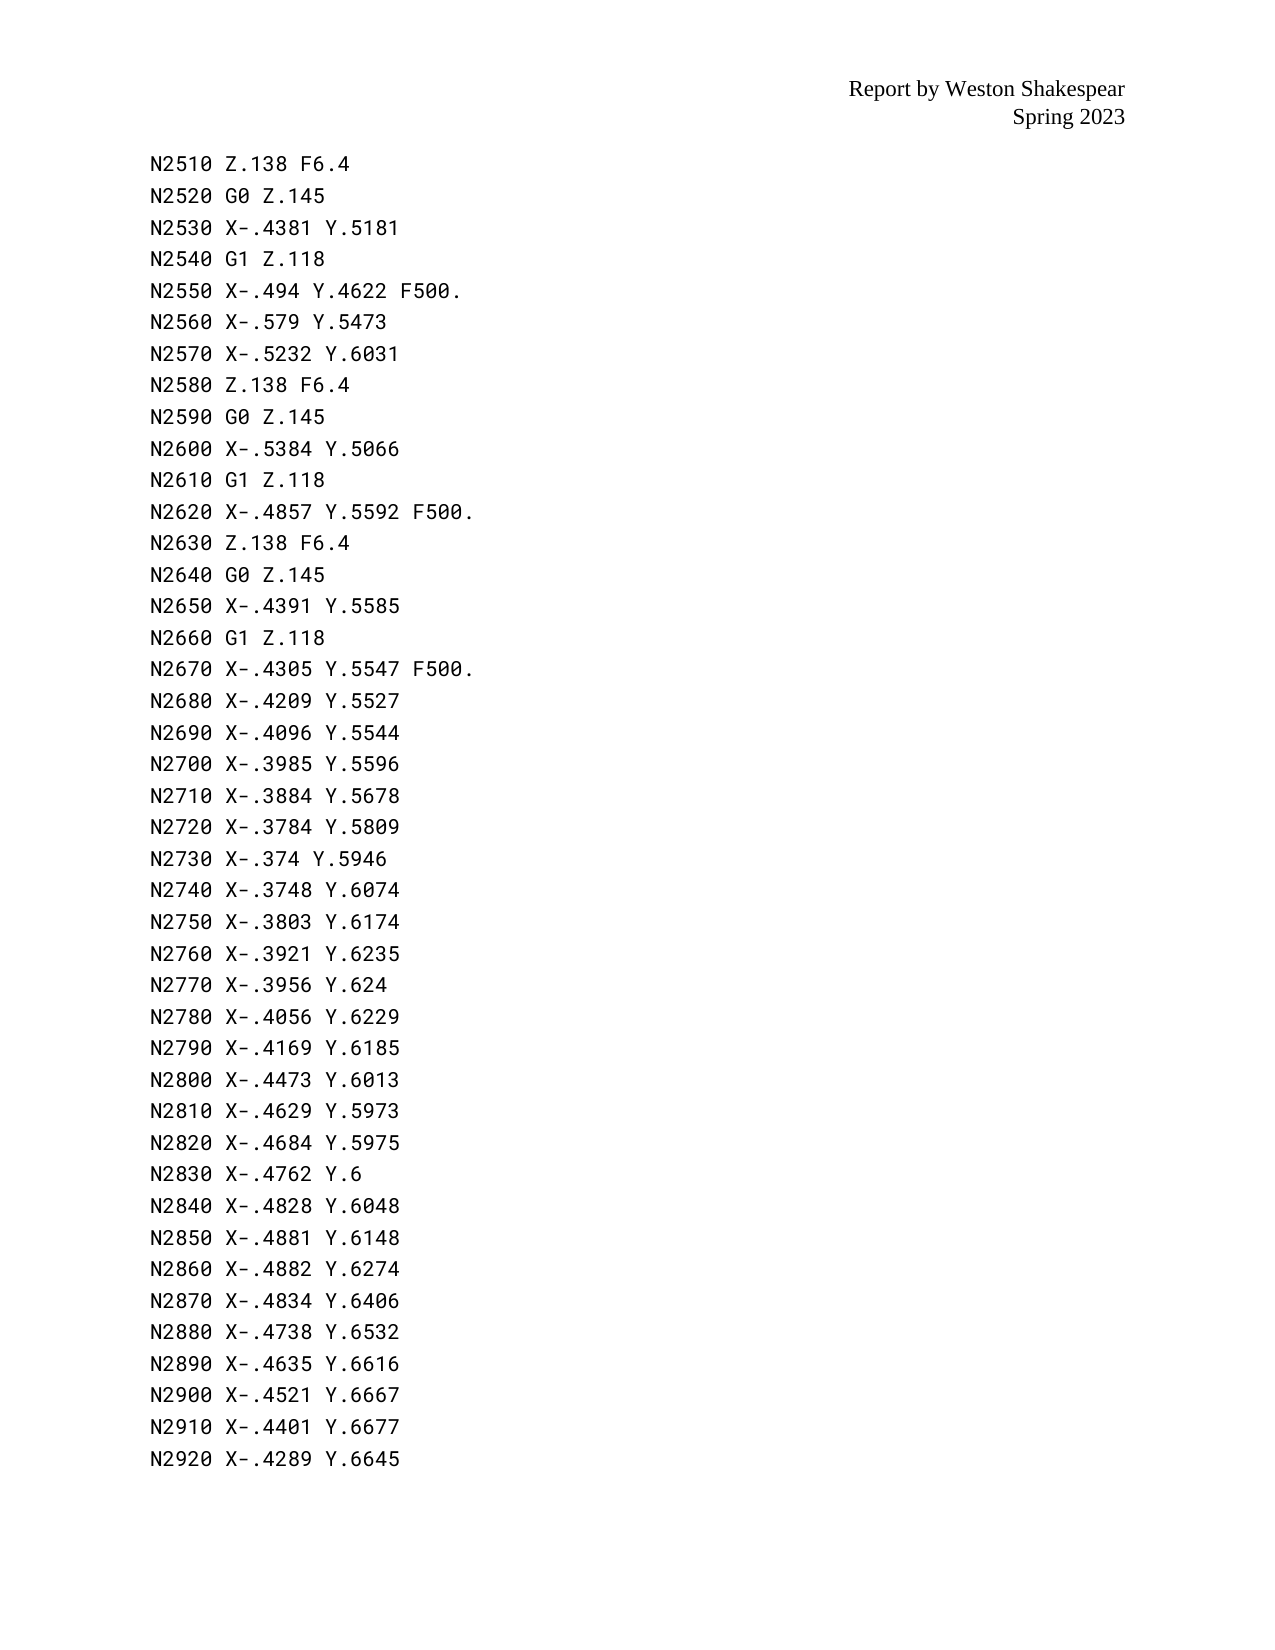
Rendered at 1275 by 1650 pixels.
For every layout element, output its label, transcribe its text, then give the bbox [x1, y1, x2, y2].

text N2780 X-.4056 Y.6229 [150, 1002, 1125, 1030]
text N2790 X-.4169 Y.6185 [150, 1034, 1125, 1061]
text N2530 X-.4381 Y.5181 [150, 213, 1125, 241]
text N2750 X-.3803 Y.6174 [150, 907, 1125, 935]
text N2630 Z.138 F6.4 [150, 529, 1125, 556]
text N2810 X-.4629 Y.5973 [150, 1097, 1125, 1124]
text N2680 X-.4209 Y.5527 [150, 687, 1125, 714]
text N2890 X-.4635 Y.6616 [150, 1349, 1125, 1377]
text N2560 X-.579 Y.5473 [150, 308, 1125, 335]
text N2660 G1 Z.118 [150, 623, 1125, 651]
text N2910 X-.4401 Y.6677 [150, 1412, 1125, 1440]
text N2720 X-.3784 Y.5809 [150, 813, 1125, 840]
text N2510 Z.138 F6.4 [150, 150, 1125, 177]
text N2670 X-.4305 Y.5547 F500. [150, 655, 1125, 682]
text N2710 X-.3884 Y.5678 [150, 781, 1125, 809]
text N2870 X-.4834 Y.6406 [150, 1286, 1125, 1314]
text N2920 X-.4289 Y.6645 [150, 1444, 1125, 1472]
text N2540 G1 Z.118 [150, 245, 1125, 272]
text N2580 Z.138 F6.4 [150, 371, 1125, 398]
text N2830 X-.4762 Y.6 [150, 1160, 1125, 1187]
text N2650 X-.4391 Y.5585 [150, 592, 1125, 619]
text N2880 X-.4738 Y.6532 [150, 1318, 1125, 1345]
text N2760 X-.3921 Y.6235 [150, 939, 1125, 967]
text N2550 X-.494 Y.4622 F500. [150, 276, 1125, 304]
text N2520 G0 Z.145 [150, 182, 1125, 209]
text N2730 X-.374 Y.5946 [150, 844, 1125, 872]
text N2620 X-.4857 Y.5592 F500. [150, 497, 1125, 525]
text N2900 X-.4521 Y.6667 [150, 1381, 1125, 1408]
text N2770 X-.3956 Y.624 [150, 971, 1125, 998]
text N2740 X-.3748 Y.6074 [150, 876, 1125, 903]
text N2850 X-.4881 Y.6148 [150, 1223, 1125, 1251]
text N2860 X-.4882 Y.6274 [150, 1255, 1125, 1282]
text N2600 X-.5384 Y.5066 [150, 434, 1125, 462]
text N2700 X-.3985 Y.5596 [150, 750, 1125, 777]
text N2840 X-.4828 Y.6048 [150, 1192, 1125, 1219]
text N2690 X-.4096 Y.5544 [150, 718, 1125, 746]
text N2800 X-.4473 Y.6013 [150, 1065, 1125, 1093]
text N2570 X-.5232 Y.6031 [150, 339, 1125, 367]
text N2640 G0 Z.145 [150, 560, 1125, 588]
text N2610 G1 Z.118 [150, 466, 1125, 493]
text N2590 G0 Z.145 [150, 402, 1125, 430]
text N2820 X-.4684 Y.5975 [150, 1128, 1125, 1156]
